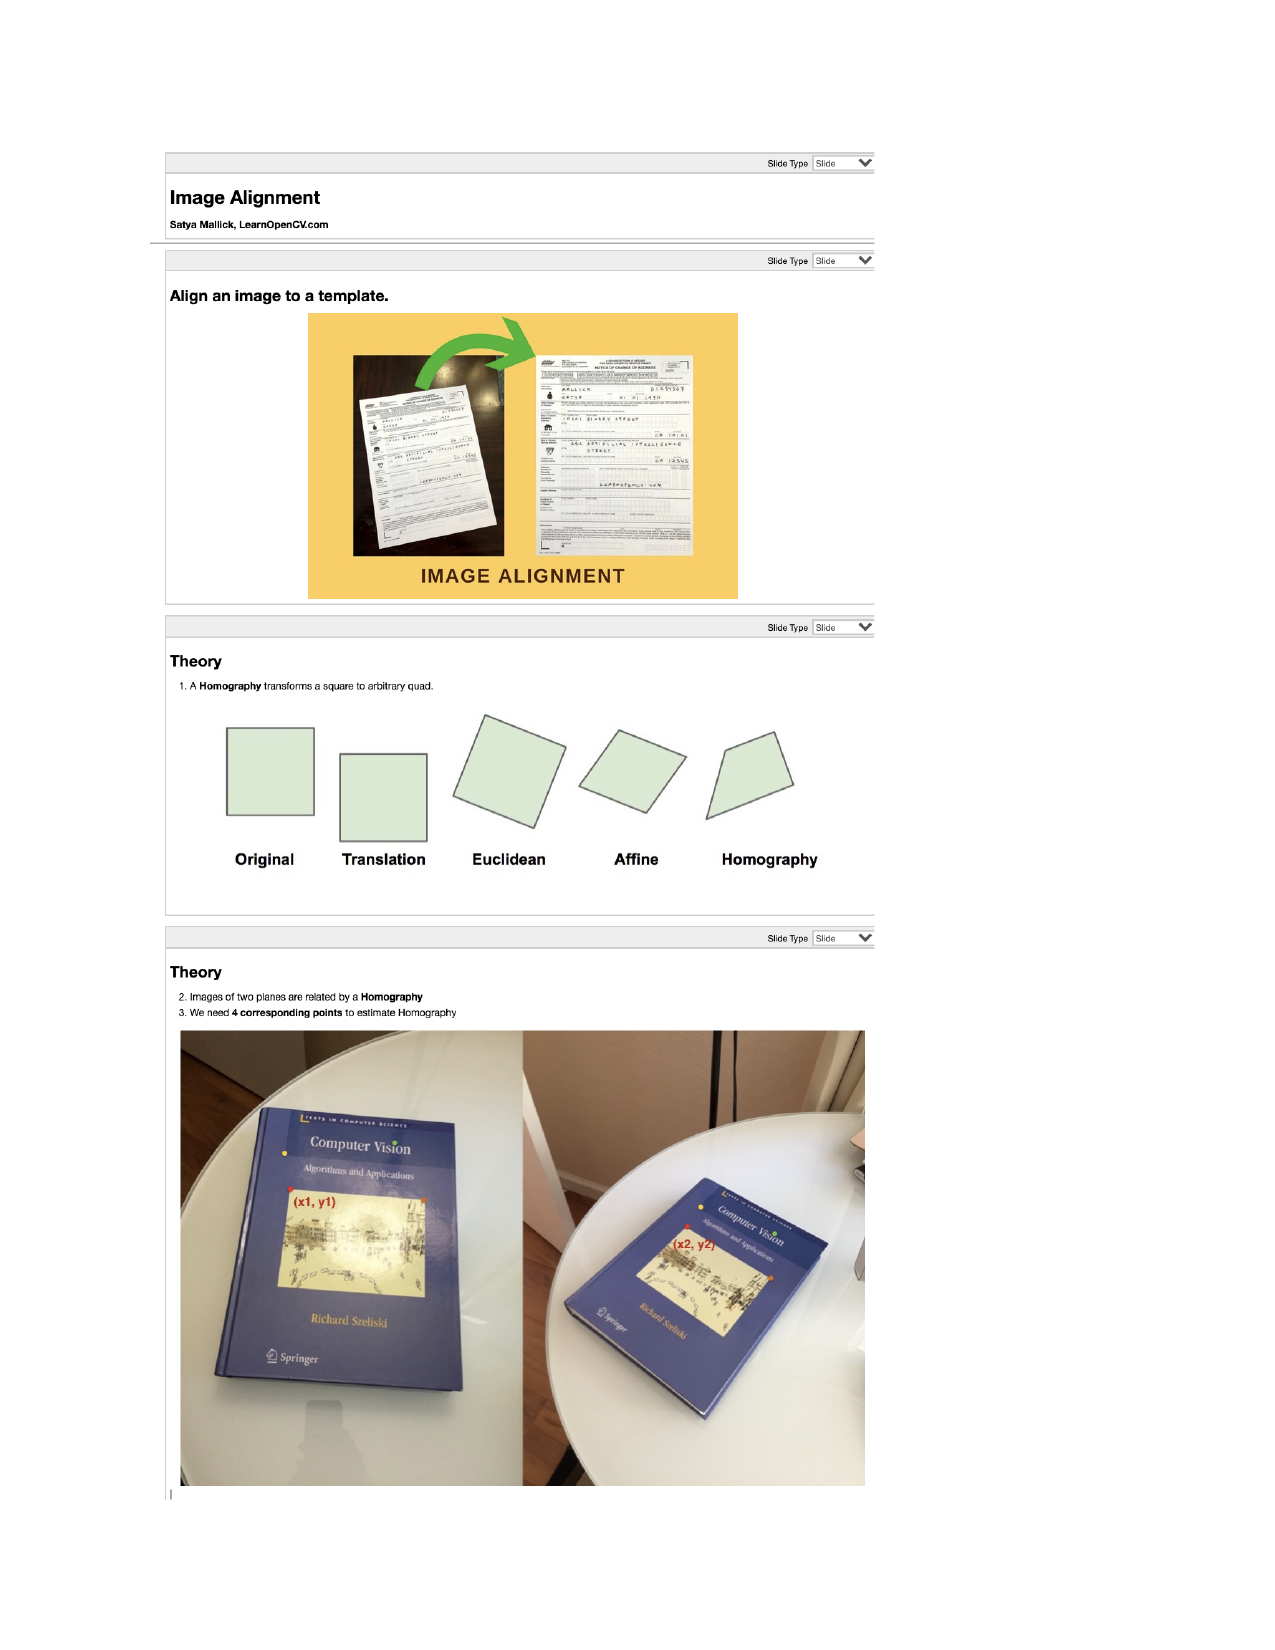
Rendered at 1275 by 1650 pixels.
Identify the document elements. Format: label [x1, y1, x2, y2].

picture [150, 150, 875, 1500]
